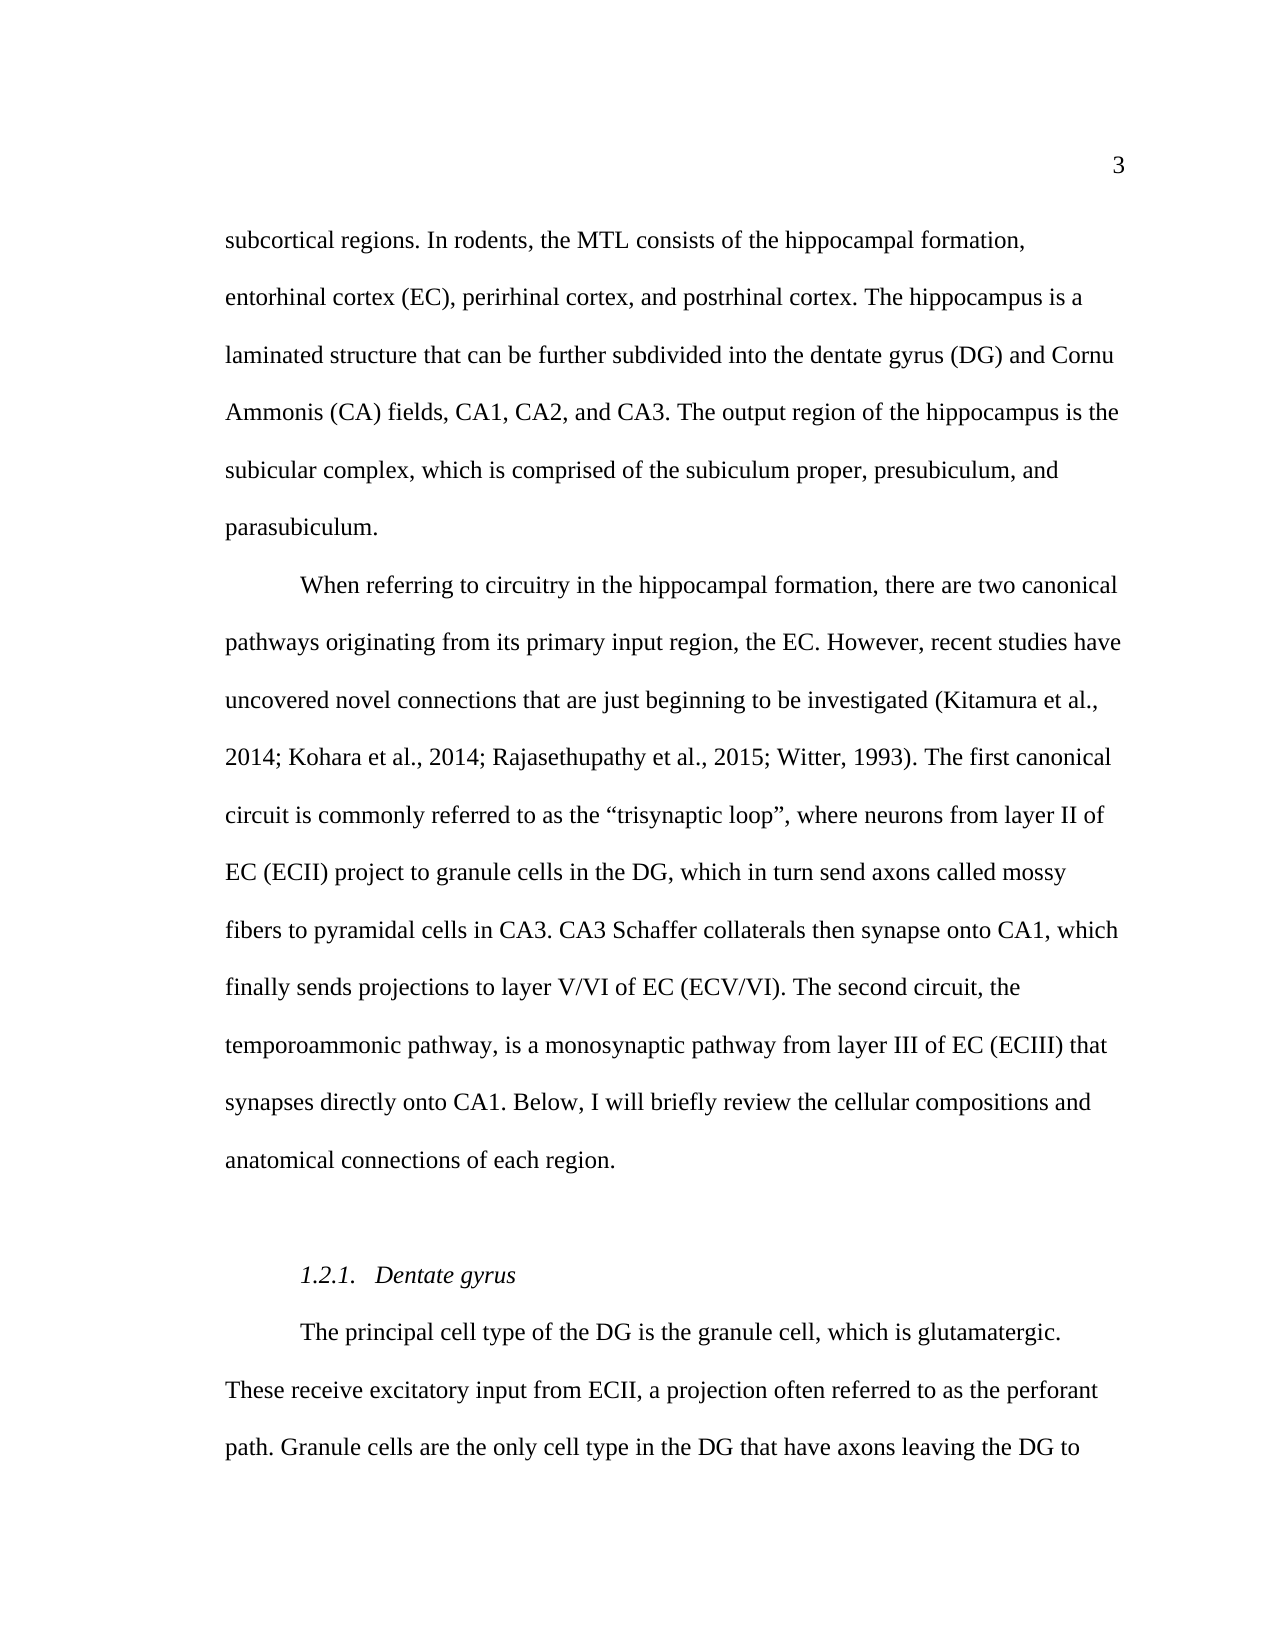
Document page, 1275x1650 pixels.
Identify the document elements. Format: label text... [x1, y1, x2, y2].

subtitle Dentate gyrus [300, 1260, 1125, 1289]
text When referring to circuitry in the hippocampal formation, there are two canonical pathways originating from its primary input region, the EC. However, recent studies have uncovered novel connections that are just beginning to be investigated (Kitamura et al., 2014; Kohara et al., 2014; Rajasethupathy et al., 2015; Witter, 1993). The first canonical circuit is commonly referred to as the “trisynaptic loop”, where neurons from layer II of EC (ECII) project to granule cells in the DG, which in turn send axons called mossy fibers to pyramidal cells in CA3. CA3 Schaffer collaterals then synapse onto CA1, which finally sends projections to layer V/VI of EC (ECV/VI). The second circuit, the temporoammonic pathway, is a monosynaptic pathway from layer III of EC (ECIII) that synapses directly onto CA1. Below, I will briefly review the cellular compositions and anatomical connections of each region. [225, 570, 1125, 1174]
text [225, 225, 1125, 541]
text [225, 1317, 1125, 1461]
